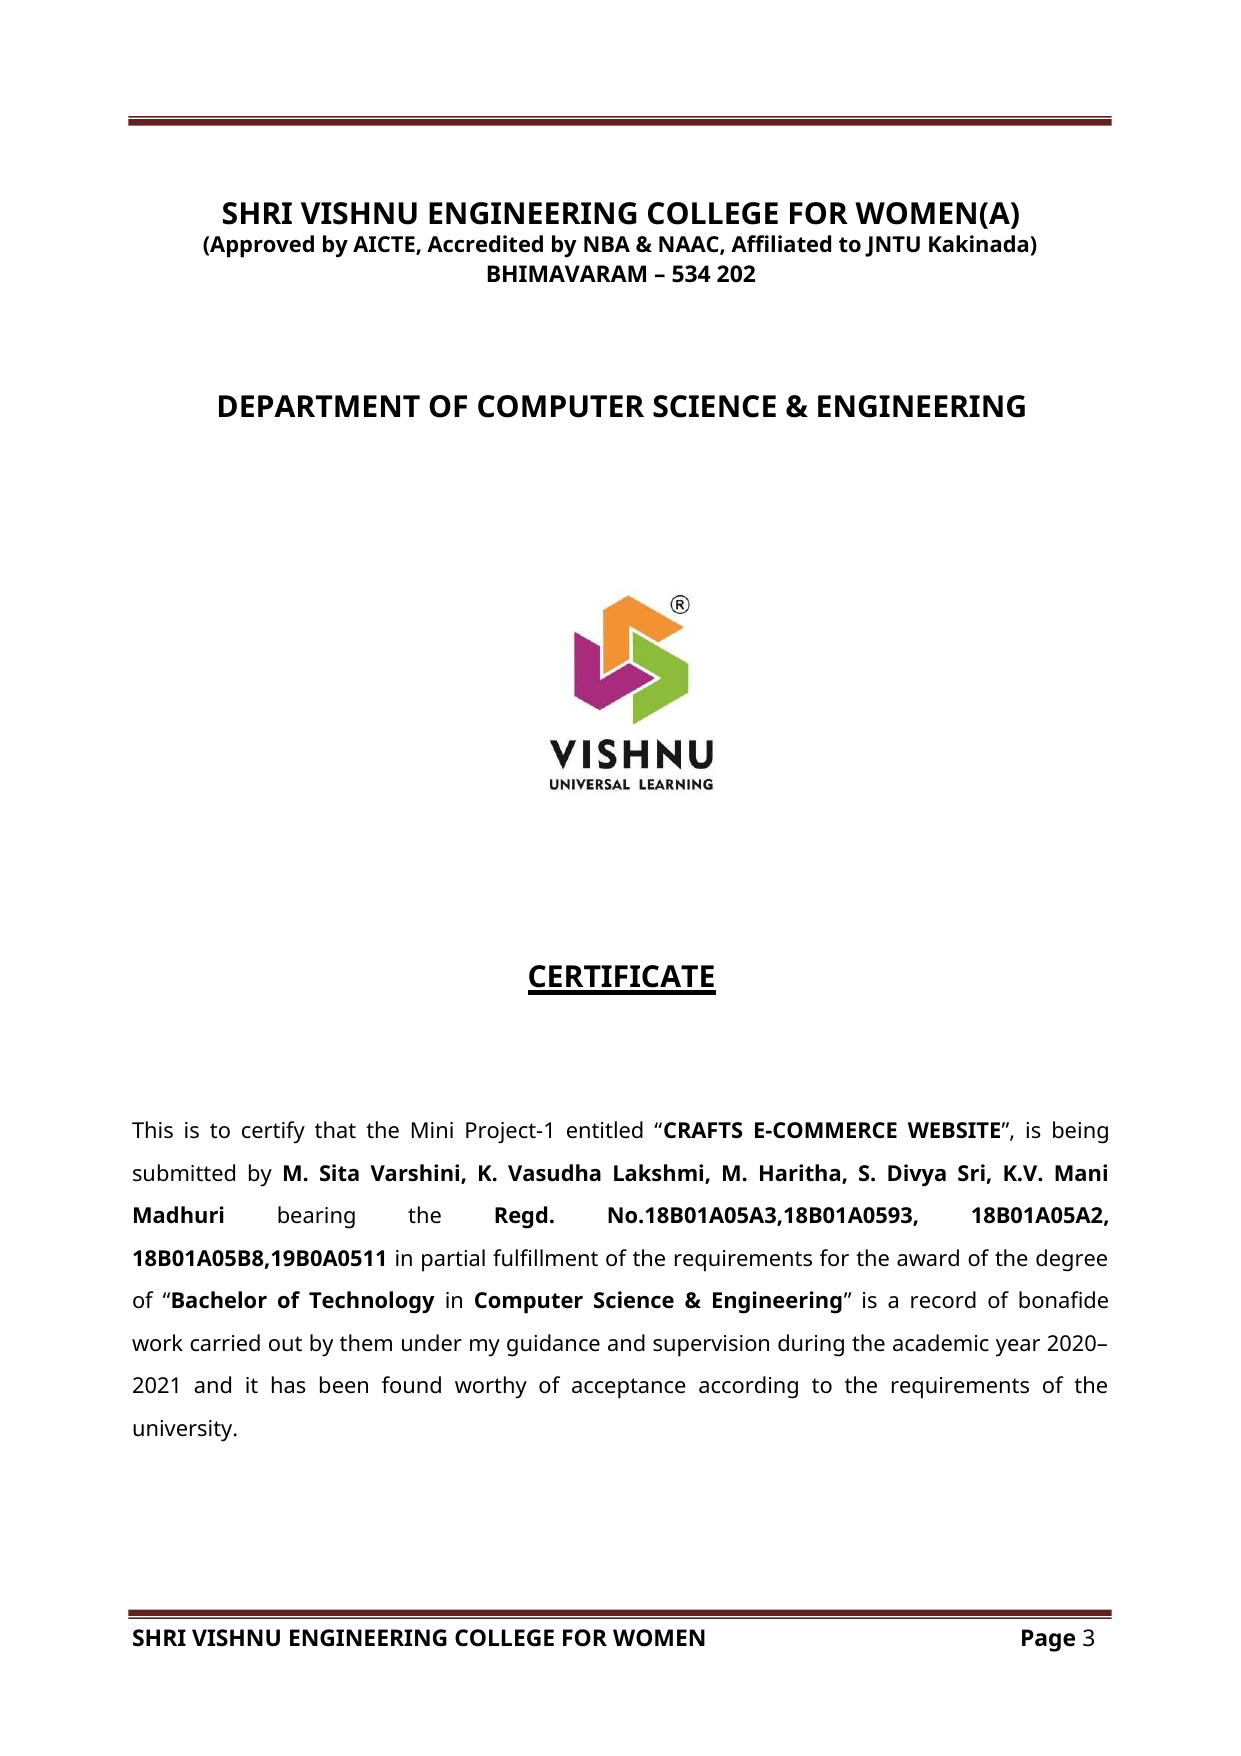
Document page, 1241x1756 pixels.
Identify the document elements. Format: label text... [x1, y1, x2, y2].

text DEPARTMENT OF COMPUTER SCIENCE & ENGINEERING [140, 386, 1104, 427]
text BHIMAVARAM – 534 202 [383, 258, 859, 289]
picture [547, 588, 716, 793]
text SHRI VISHNU ENGINEERING COLLEGE FOR WOMEN(A) [140, 196, 1102, 232]
text This is to certify that the Mini Project-1 entitled “CRAFTS E-COMMERCE WEBSITE”, is being submitted by M. Sita Varshini, K. Vasudha Lakshmi, M. Haritha, S. Divya Sri, K.V. Mani Madhuri bearing the Regd. No.18B01A05A3,18B01A0593, 18B01A05A2, 18B01A05B8,19B0A0511 in partial fulfillment of the requirements for the award of the degree of “Bachelor of Technology in Computer Science & Engineering” is a record of bonafide work carried out by them under my guidance and supervision during the academic year 2020–2021 and it has been found worthy of acceptance according to the requirements of the university. [132, 1115, 1110, 1443]
text (Approved by AICTE, Accredited by NBA & NAAC, Affiliated to JNTU Kakinada) [140, 232, 1101, 257]
text CERTIFICATE [384, 956, 859, 997]
